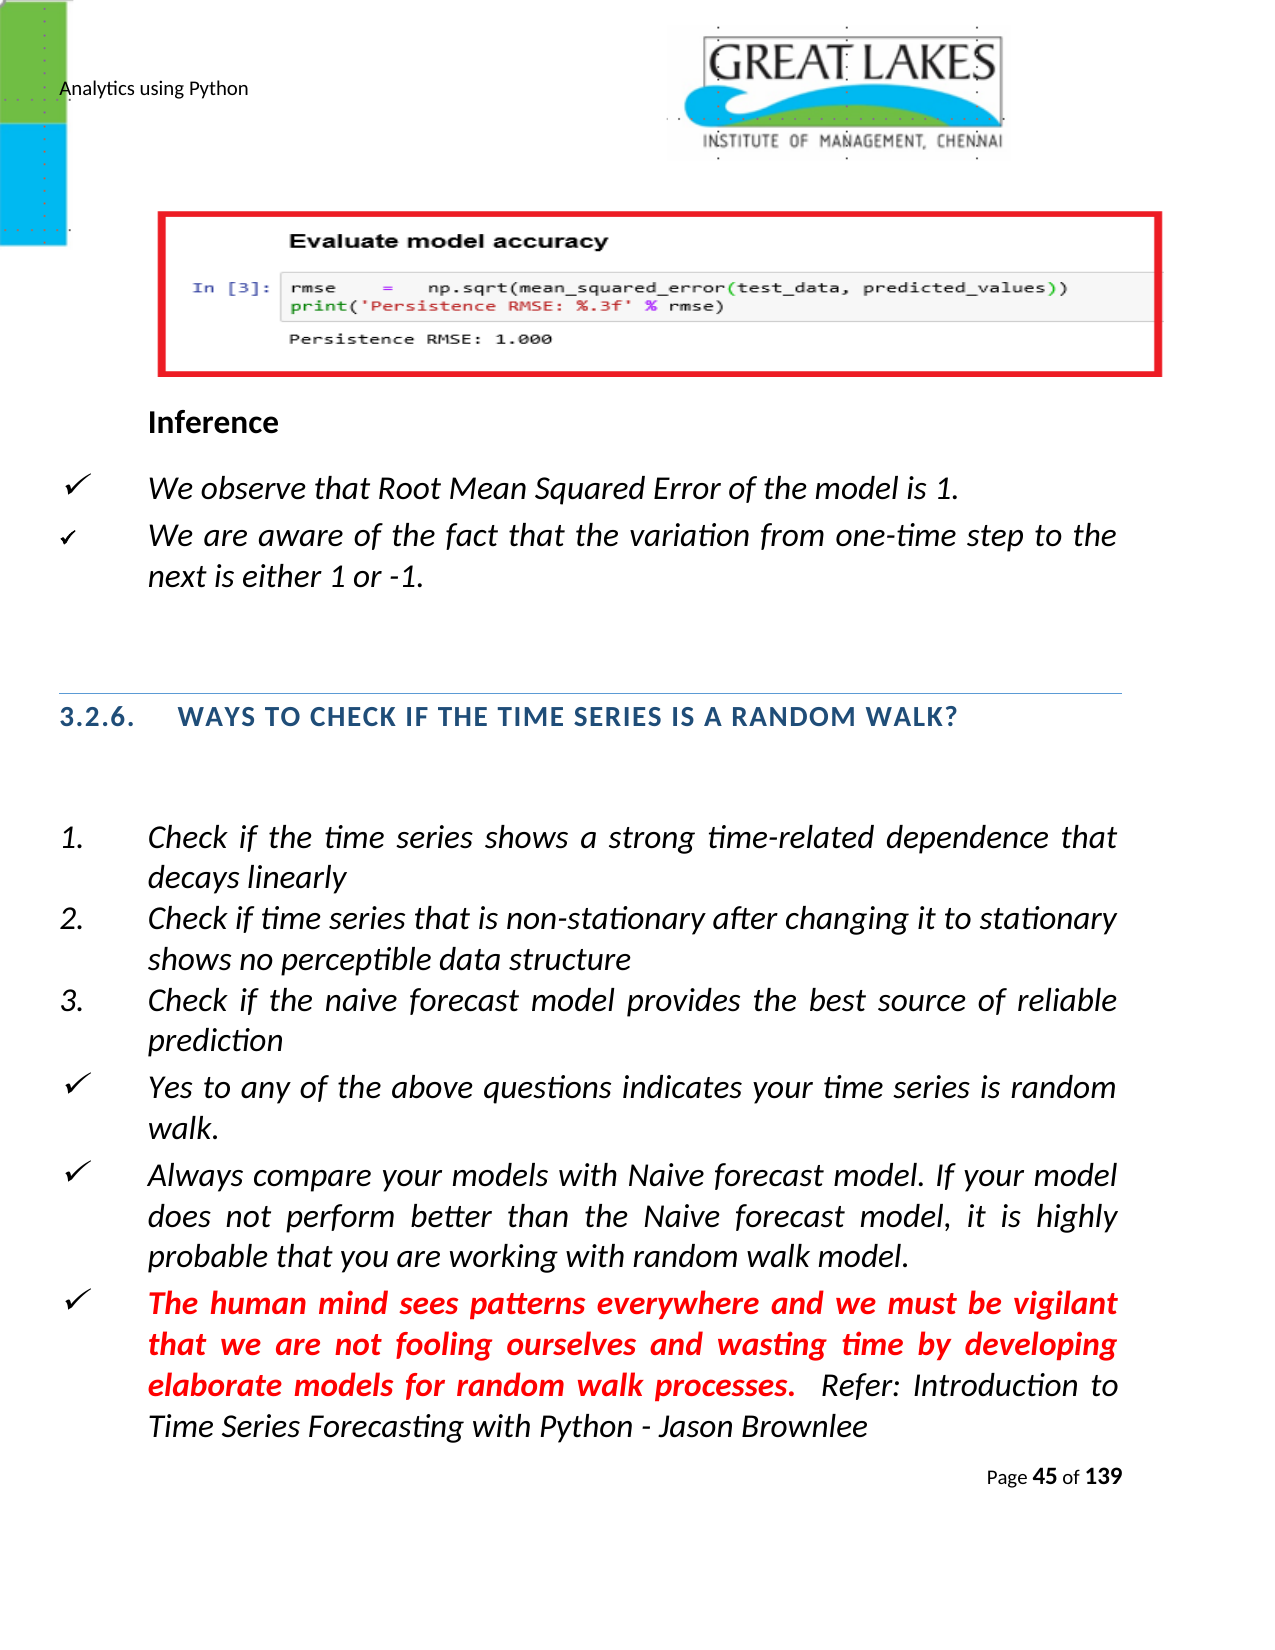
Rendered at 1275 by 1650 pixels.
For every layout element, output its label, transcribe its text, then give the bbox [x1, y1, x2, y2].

list We are aware of the fact that the variation from one-time step to the next is either 1 or -1. [59, 514, 1122, 596]
list We observe that Root Mean Squared Error of the model is 1. [59, 467, 1122, 508]
list Check if time series that is non-stationary after changing it to stationary shows no perceptible data structure [59, 897, 1122, 978]
list Check if the naive forecast model provides the best source of reliable prediction [59, 978, 1122, 1060]
subtitle Ways to check if the time series is a random walk? [59, 694, 1122, 734]
text Inference [148, 401, 1122, 442]
picture [0, 0, 74, 250]
picture [666, 25, 1011, 161]
list The human mind sees patterns everywhere and we must be vigilant that we are not fooling ourselves and wasting time by developing elaborate models for random walk processes. Refer: Introduction to Time Series Forecasting with Python - Jason Brownlee [59, 1282, 1122, 1445]
list Always compare your models with Naive forecast model. If your model does not perform better than the Naive forecast model, it is highly probable that you are working with random walk model. [59, 1154, 1122, 1276]
list Yes to any of the above questions indicates your time series is random walk. [59, 1066, 1122, 1148]
picture [147, 210, 1164, 377]
list Check if the time series shows a strong time-related dependence that decays linearly [59, 816, 1122, 897]
